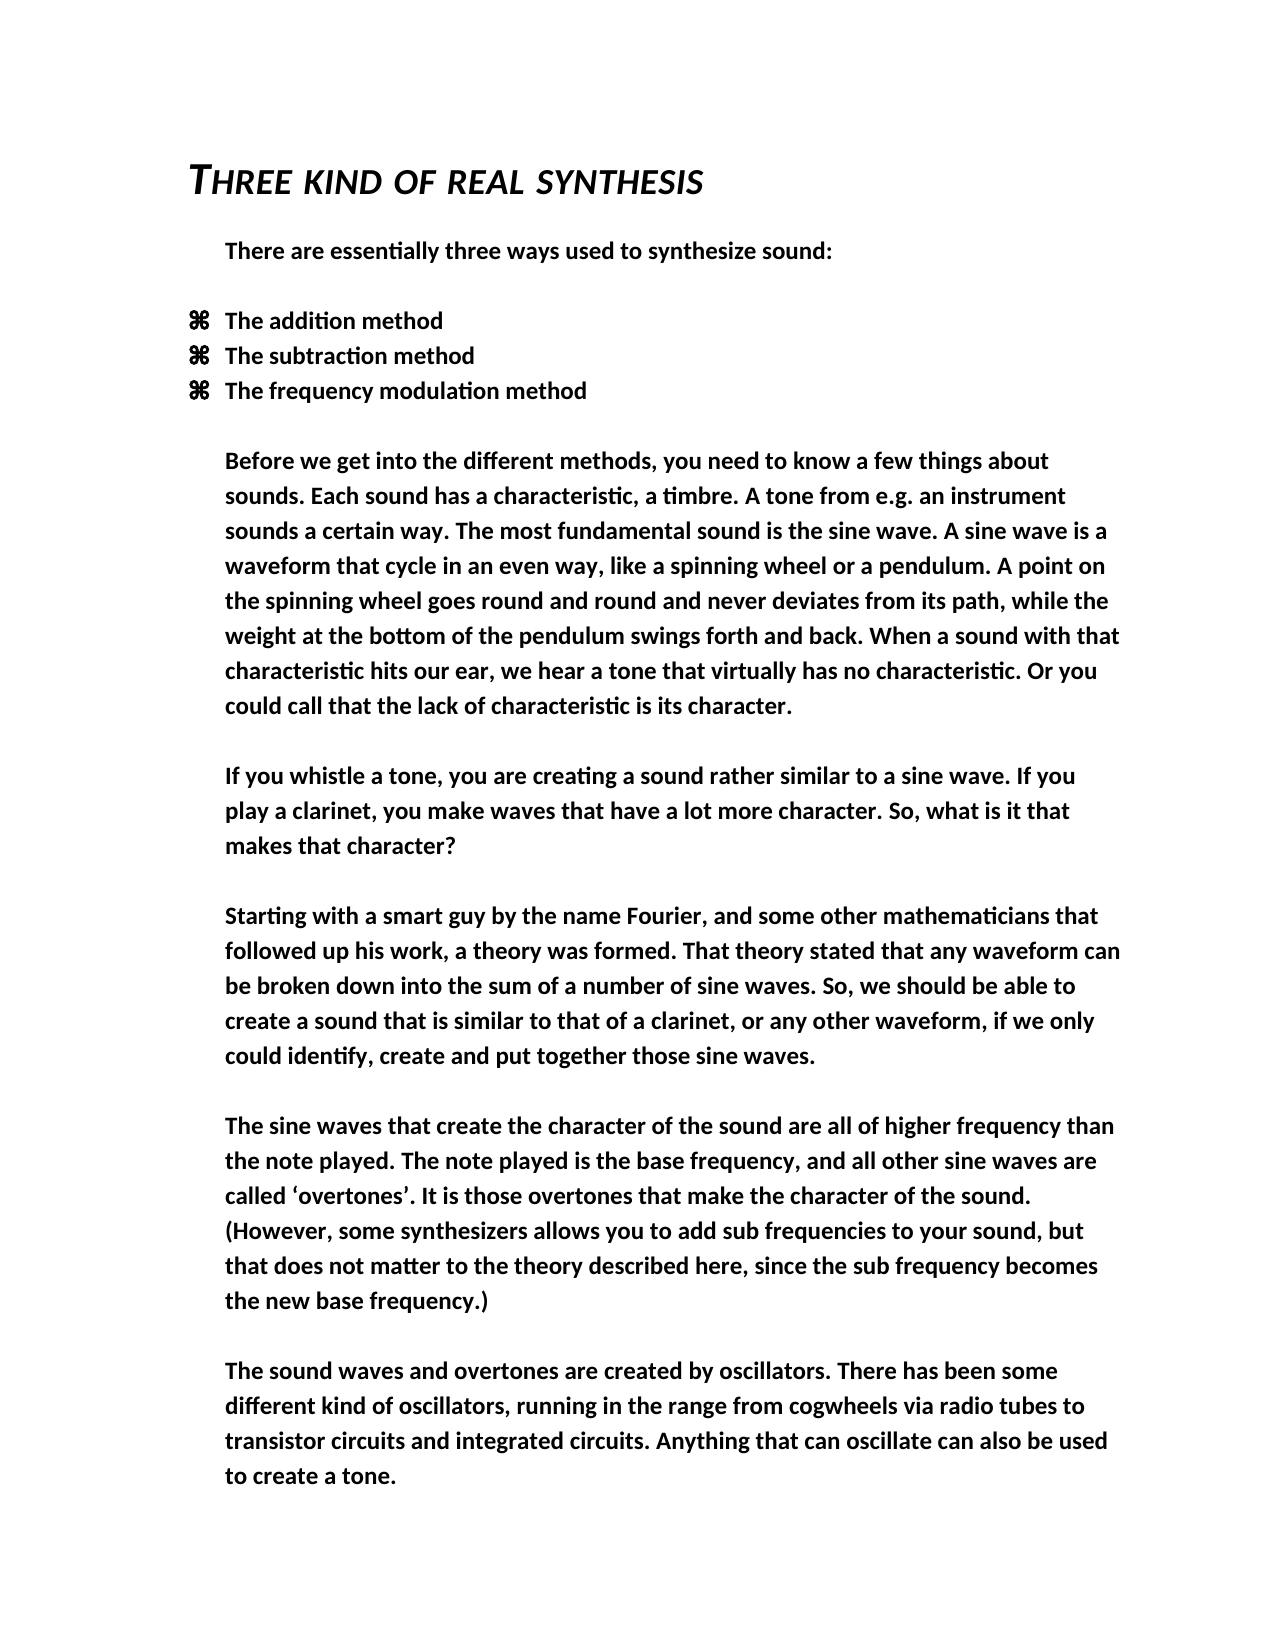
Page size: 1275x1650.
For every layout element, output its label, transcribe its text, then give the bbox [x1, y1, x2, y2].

list The addition method [187, 305, 1125, 336]
list The frequency modulation method [187, 375, 1125, 406]
list The sound waves and overtones are created by oscillators. There has been some different kind of oscillators, running in the range from cogwheels via radio tubes to transistor circuits and integrated circuits. Anything that can oscillate can also be used to create a tone. [225, 1355, 1125, 1491]
list Before we get into the different methods, you need to know a few things about sounds. Each sound has a characteristic, a timbre. A tone from e.g. an instrument sounds a certain way. The most fundamental sound is the sine wave. A sine wave is a waveform that cycle in an even way, like a spinning wheel or a pendulum. A point on the spinning wheel goes round and round and never deviates from its path, while the weight at the bottom of the pendulum swings forth and back. When a sound with that characteristic hits our ear, we hear a tone that virtually has no characteristic. Or you could call that the lack of characteristic is its character. [225, 445, 1125, 721]
list The sine waves that create the character of the sound are all of higher frequency than the note played. The note played is the base frequency, and all other sine waves are called ‘overtones’. It is those overtones that make the character of the sound. (However, some synthesizers allows you to add sub frequencies to your sound, but that does not matter to the theory described here, since the sub frequency becomes the new base frequency.) [225, 1110, 1125, 1316]
list There are essentially three ways used to synthesize sound: [225, 235, 1125, 266]
list If you whistle a tone, you are creating a sound rather similar to a sine wave. If you play a clarinet, you make waves that have a lot more character. So, what is it that makes that character? [225, 760, 1125, 861]
text Three kind of real synthesis [187, 150, 1125, 206]
list The subtraction method [187, 340, 1125, 371]
list Starting with a smart guy by the name Fourier, and some other mathematicians that followed up his work, a theory was formed. That theory stated that any waveform can be broken down into the sum of a number of sine waves. So, we should be able to create a sound that is similar to that of a clarinet, or any other waveform, if we only could identify, create and put together those sine waves. [225, 900, 1125, 1071]
